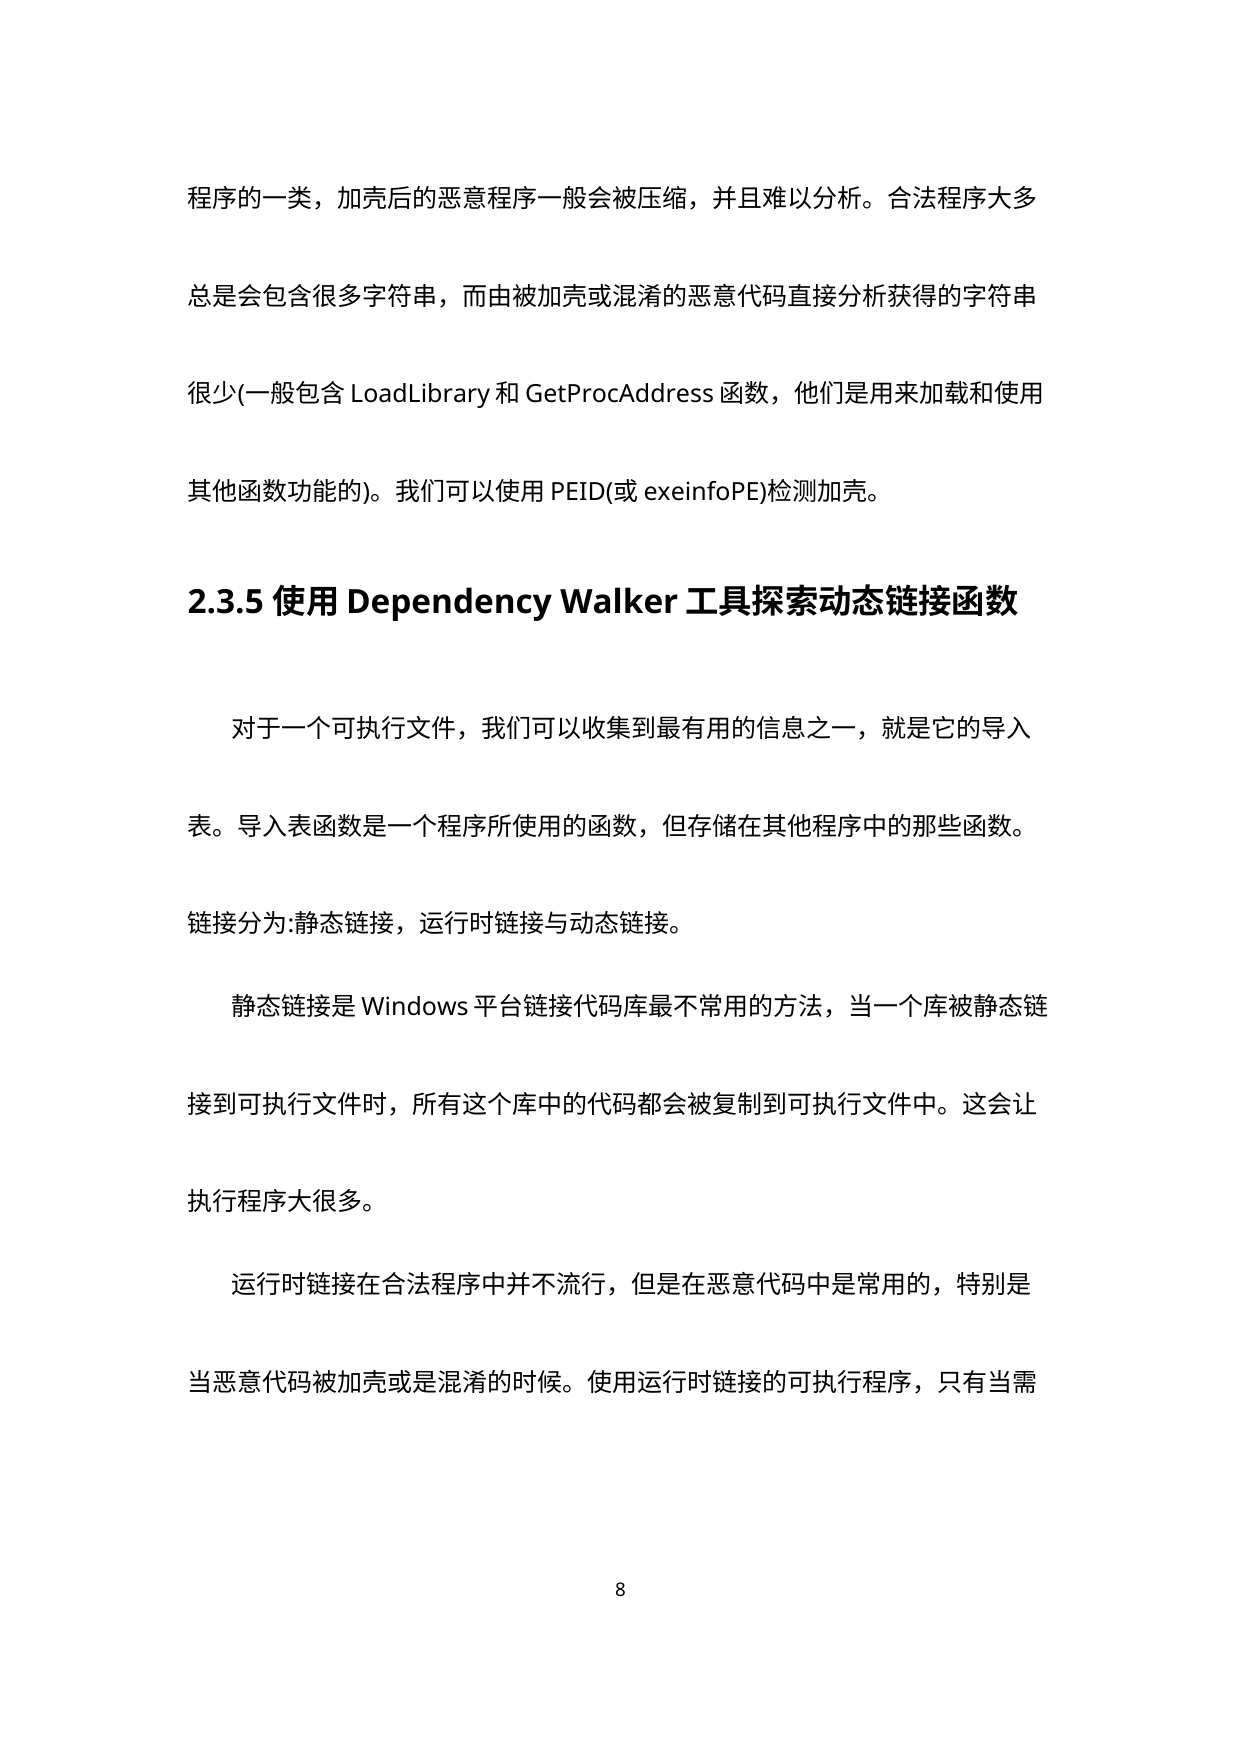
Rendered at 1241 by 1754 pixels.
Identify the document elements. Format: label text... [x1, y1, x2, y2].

subtitle 2.3.5 使用Dependency Walker工具探索动态链接函数 [187, 567, 1053, 632]
text 静态链接是Windows平台链接代码库最不常用的方法，当一个库被静态链接到可执行文件时，所有这个库中的代码都会被复制到可执行文件中。这会让执行程序大很多。 [187, 972, 1053, 1232]
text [187, 164, 1053, 522]
text 对于一个可执行文件，我们可以收集到最有用的信息之一，就是它的导入表。导入表函数是一个程序所使用的函数，但存储在其他程序中的那些函数。链接分为:静态链接，运行时链接与动态链接。 [187, 694, 1053, 954]
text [187, 1251, 1053, 1413]
